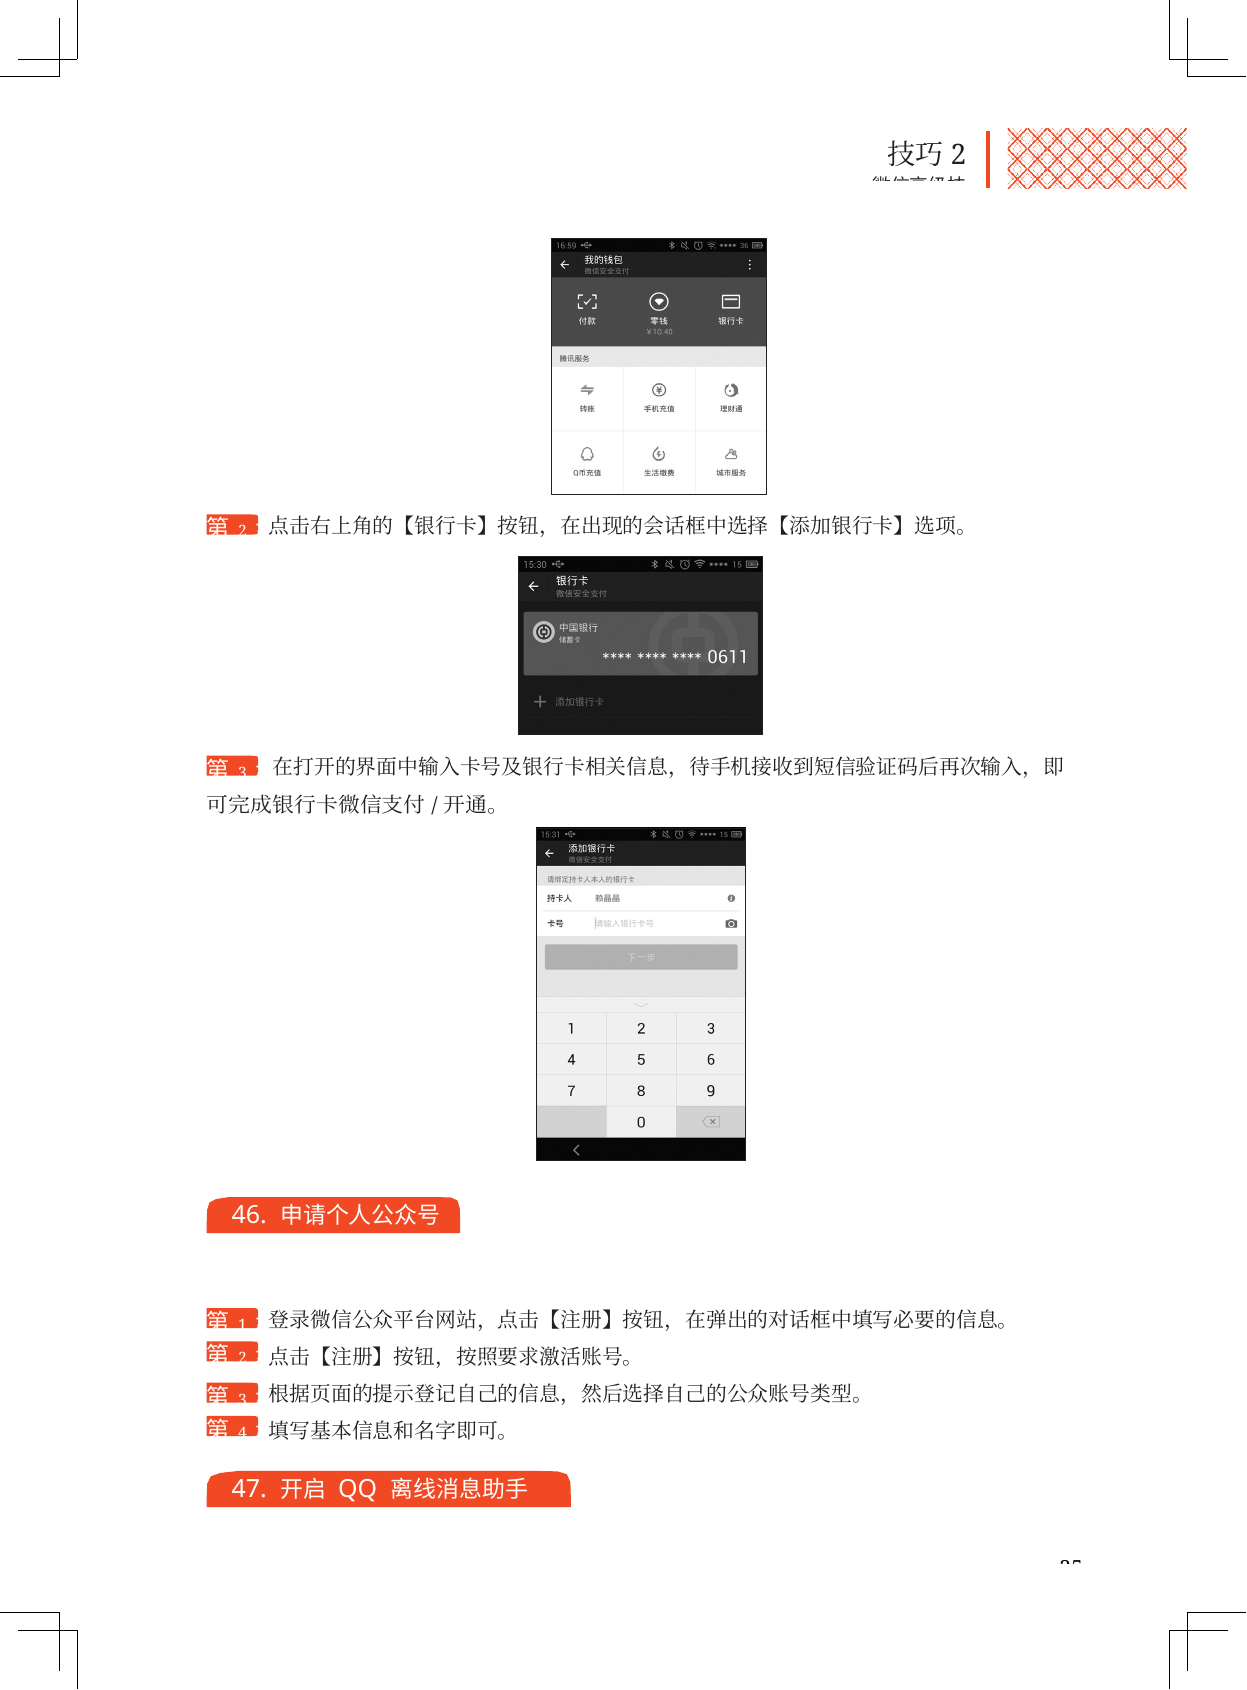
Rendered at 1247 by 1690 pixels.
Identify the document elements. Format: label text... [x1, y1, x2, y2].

picture [519, 557, 762, 734]
text 在打开的界面中输入卡号及银行卡相关信息，待手机接收到短信验证码后再次输入，即可完成银行卡微信支付 / 开通。 [207, 751, 1076, 818]
text 登录微信公众平台网站，点击【注册】按钮，在弹出的对话框中填写必要的信息。点击【注册】按钮，按照要求激活账号。 [268, 1303, 1019, 1370]
text 点击右上角的【银行卡】按钮，在出现的会话框中选择【添加银行卡】选项。 [268, 509, 1097, 539]
picture [537, 829, 745, 1160]
text 根据页面的提示登记自己的信息，然后选择自己的公众账号类型。填写基本信息和名字即可。 [268, 1378, 874, 1445]
picture [1007, 128, 1187, 189]
picture [552, 239, 766, 494]
